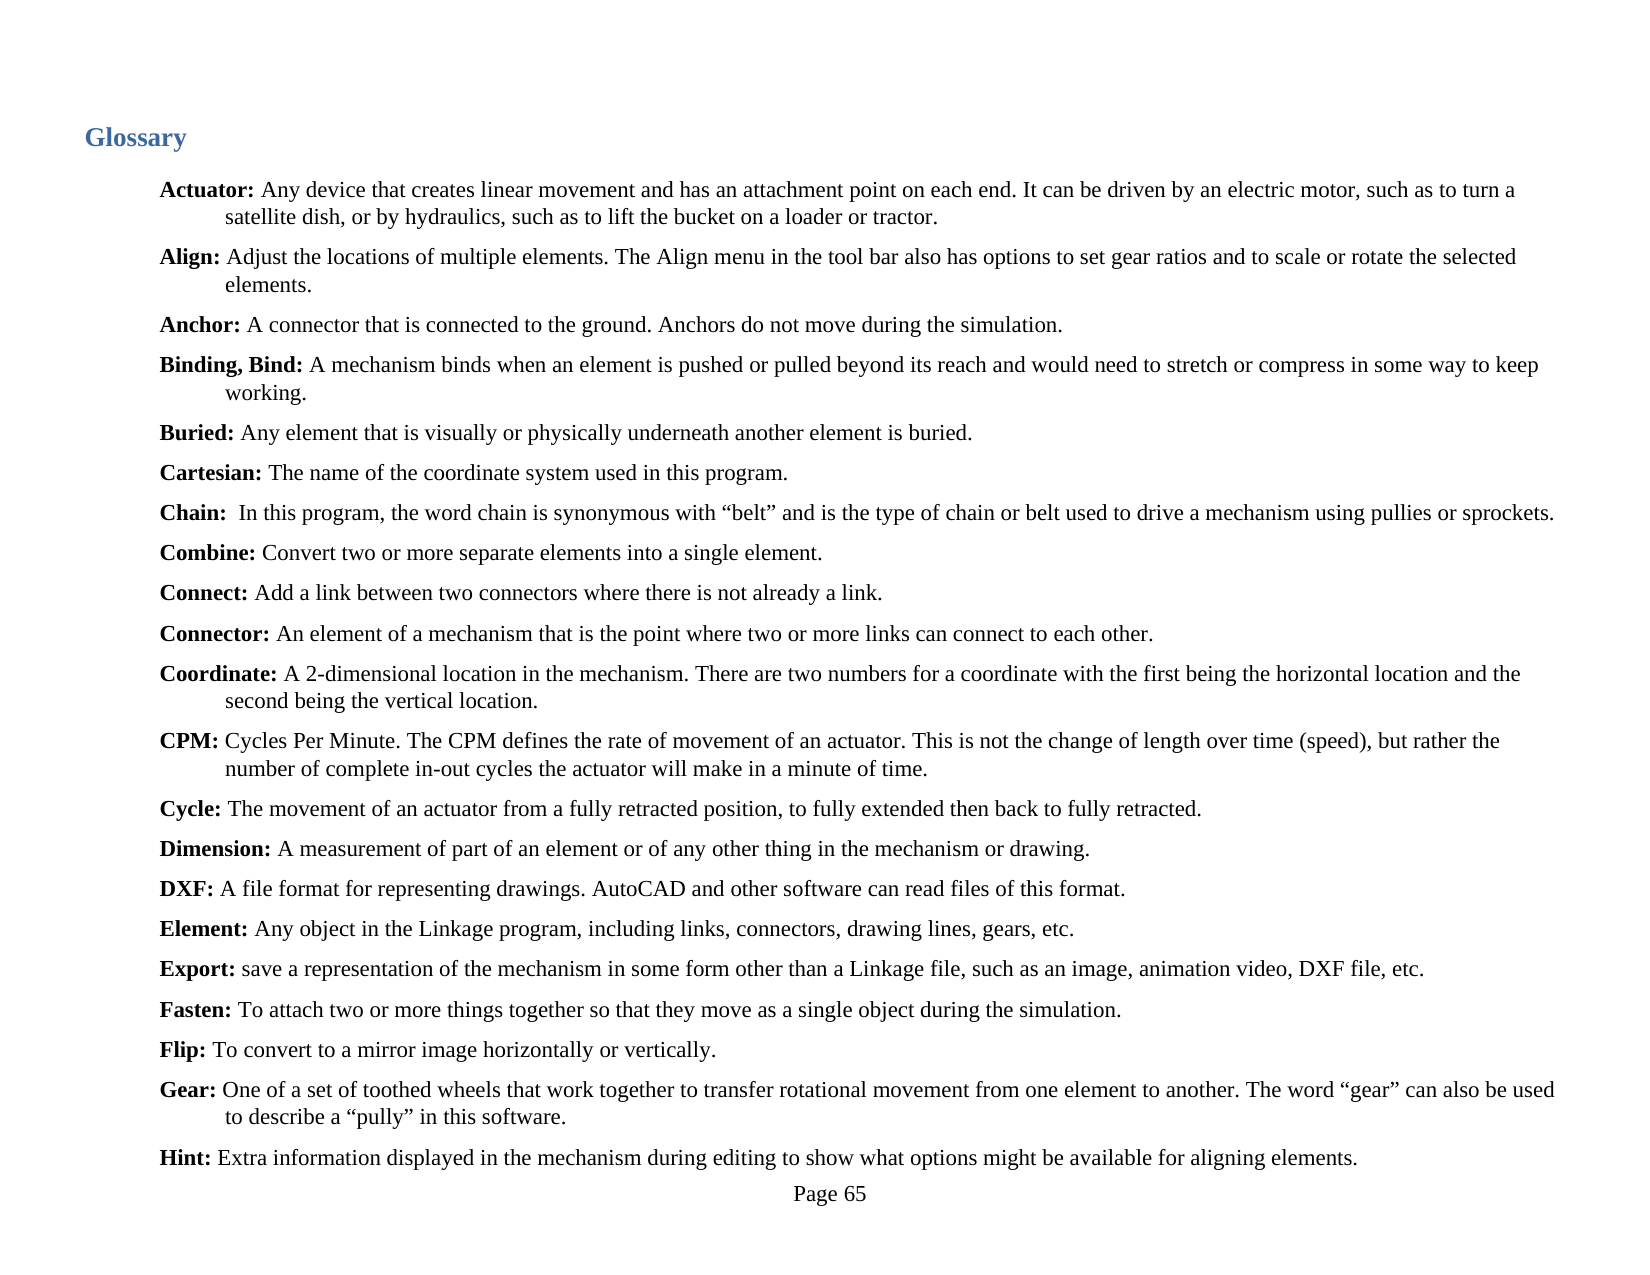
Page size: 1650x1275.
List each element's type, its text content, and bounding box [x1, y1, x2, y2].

text Fasten: To attach two or more things together so that they move as a single object during the simulation. [159, 996, 1575, 1022]
text Dimension: A measurement of part of an element or of any other thing in the mechanism or drawing. [159, 835, 1575, 862]
text Coordinate: A 2-dimensional location in the mechanism. There are two numbers for a coordinate with the first being the horizontal location and the second being the vertical location. [159, 660, 1575, 714]
text Chain: In this program, the word chain is synonymous with “belt” and is the type of chain or belt used to drive a mechanism using pullies or sprockets. [159, 499, 1575, 526]
text Combine: Convert two or more separate elements into a single element. [159, 539, 1575, 566]
text Anchor: A connector that is connected to the ground. Anchors do not move during the simulation. [159, 311, 1575, 338]
text Export: save a representation of the mechanism in some form other than a Linkage file, such as an image, animation video, DXF file, etc. [159, 956, 1575, 982]
text Connector: An element of a mechanism that is the point where two or more links can connect to each other. [159, 619, 1575, 646]
text Element: Any object in the Linkage program, including links, connectors, drawing lines, gears, etc. [159, 915, 1575, 942]
text Flip: To convert to a mirror image horizontally or vertically. [159, 1036, 1575, 1062]
text DXF: A file format for representing drawings. AutoCAD and other software can read files of this format. [159, 875, 1575, 902]
subtitle Glossary [84, 121, 1575, 152]
text CPM: Cycles Per Minute. The CPM defines the rate of movement of an actuator. This is not the change of length over time (speed), but rather the number of complete in-out cycles the actuator will make in a minute of time. [159, 727, 1575, 781]
text Connect: Add a link between two connectors where there is not already a link. [159, 579, 1575, 606]
text Cartesian: The name of the coordinate system used in this program. [159, 459, 1575, 486]
text Gear: One of a set of toothed wheels that work together to transfer rotational movement from one element to another. The word “gear” can also be used to describe a “pully” in this software. [159, 1076, 1575, 1130]
text Buried: Any element that is visually or physically underneath another element is buried. [159, 419, 1575, 445]
text Actuator: Any device that creates linear movement and has an attachment point on each end. It can be driven by an electric motor, such as to turn a satellite dish, or by hydraulics, such as to lift the bucket on a loader or tractor. [159, 176, 1575, 230]
text Hint: Extra information displayed in the mechanism during editing to show what options might be available for aligning elements. [159, 1143, 1575, 1170]
text Binding, Bind: A mechanism binds when an element is pushed or pulled beyond its reach and would need to stretch or compress in some way to keep working. [159, 351, 1575, 405]
text Align: Adjust the locations of multiple elements. The Align menu in the tool bar also has options to set gear ratios and to scale or rotate the selected elements. [159, 243, 1575, 297]
text Cycle: The movement of an actuator from a fully retracted position, to fully extended then back to fully retracted. [159, 795, 1575, 821]
